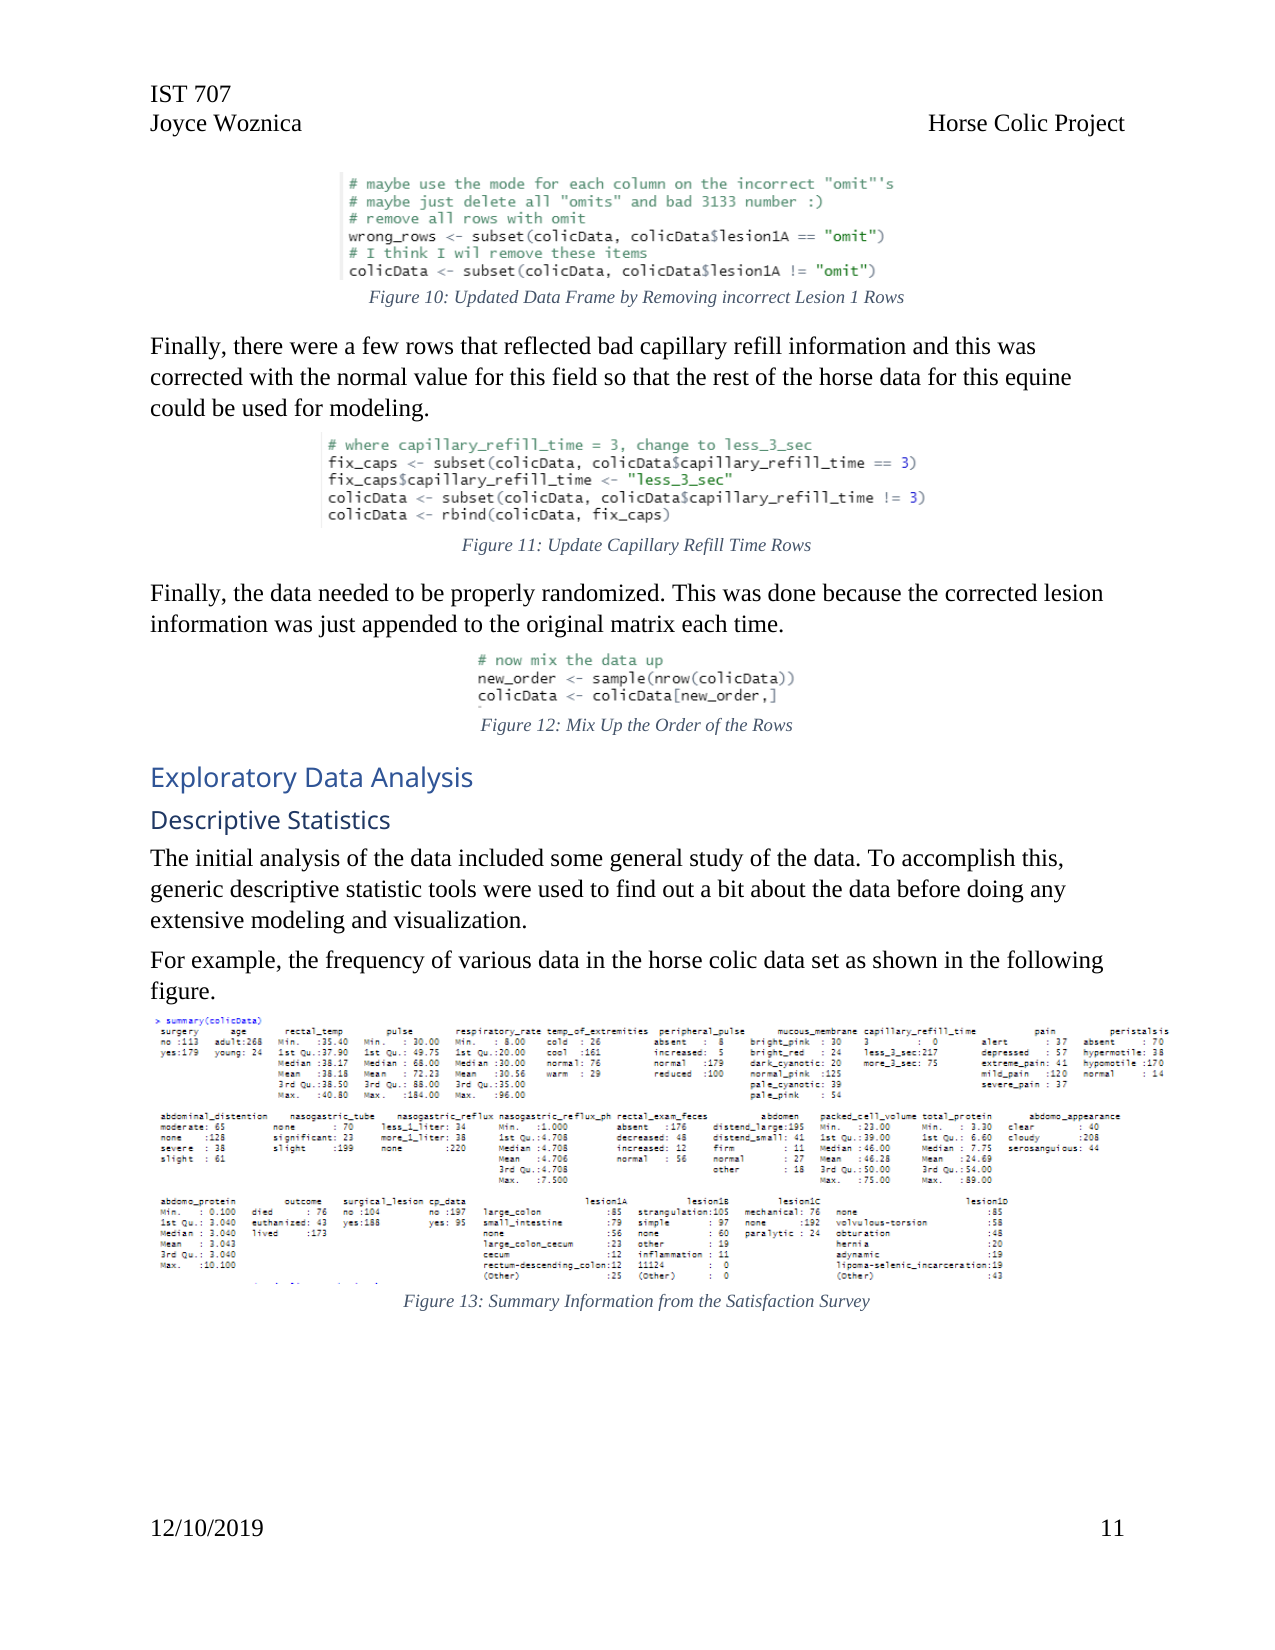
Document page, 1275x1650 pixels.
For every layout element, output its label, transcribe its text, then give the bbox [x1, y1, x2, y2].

text Figure 13: Summary Information from the Satisfaction Survey [150, 1290, 1125, 1311]
text Figure 10: Updated Data Frame by Removing incorrect Lesion 1 Rows [150, 286, 1125, 308]
text The initial analysis of the data included some general study of the data. To accomplish this, generic descriptive statistic tools were used to find out a bit about the data before doing any extensive modeling and visualization. [150, 843, 1125, 934]
text Finally, the data needed to be properly randomized. This was done because the corrected lesion information was just appended to the original matrix each time. [150, 578, 1125, 638]
picture [339, 172, 936, 280]
text Figure 11: Update Capillary Refill Time Rows [150, 534, 1125, 555]
text Finally, there were a few rows that reflected bad capillary refill information and this was corrected with the normal value for this field so that the rest of the horse data for this equine could be used for modeling. [150, 331, 1125, 422]
picture [320, 432, 955, 528]
subtitle Descriptive Statistics [150, 802, 1125, 837]
picture [150, 1015, 1182, 1284]
subtitle Exploratory Data Analysis [150, 758, 1125, 795]
picture [472, 648, 803, 708]
text Figure 12: Mix Up the Order of the Rows [150, 714, 1125, 735]
text For example, the frequency of various data in the horse colic data set as shown in the following figure. [150, 945, 1125, 1005]
